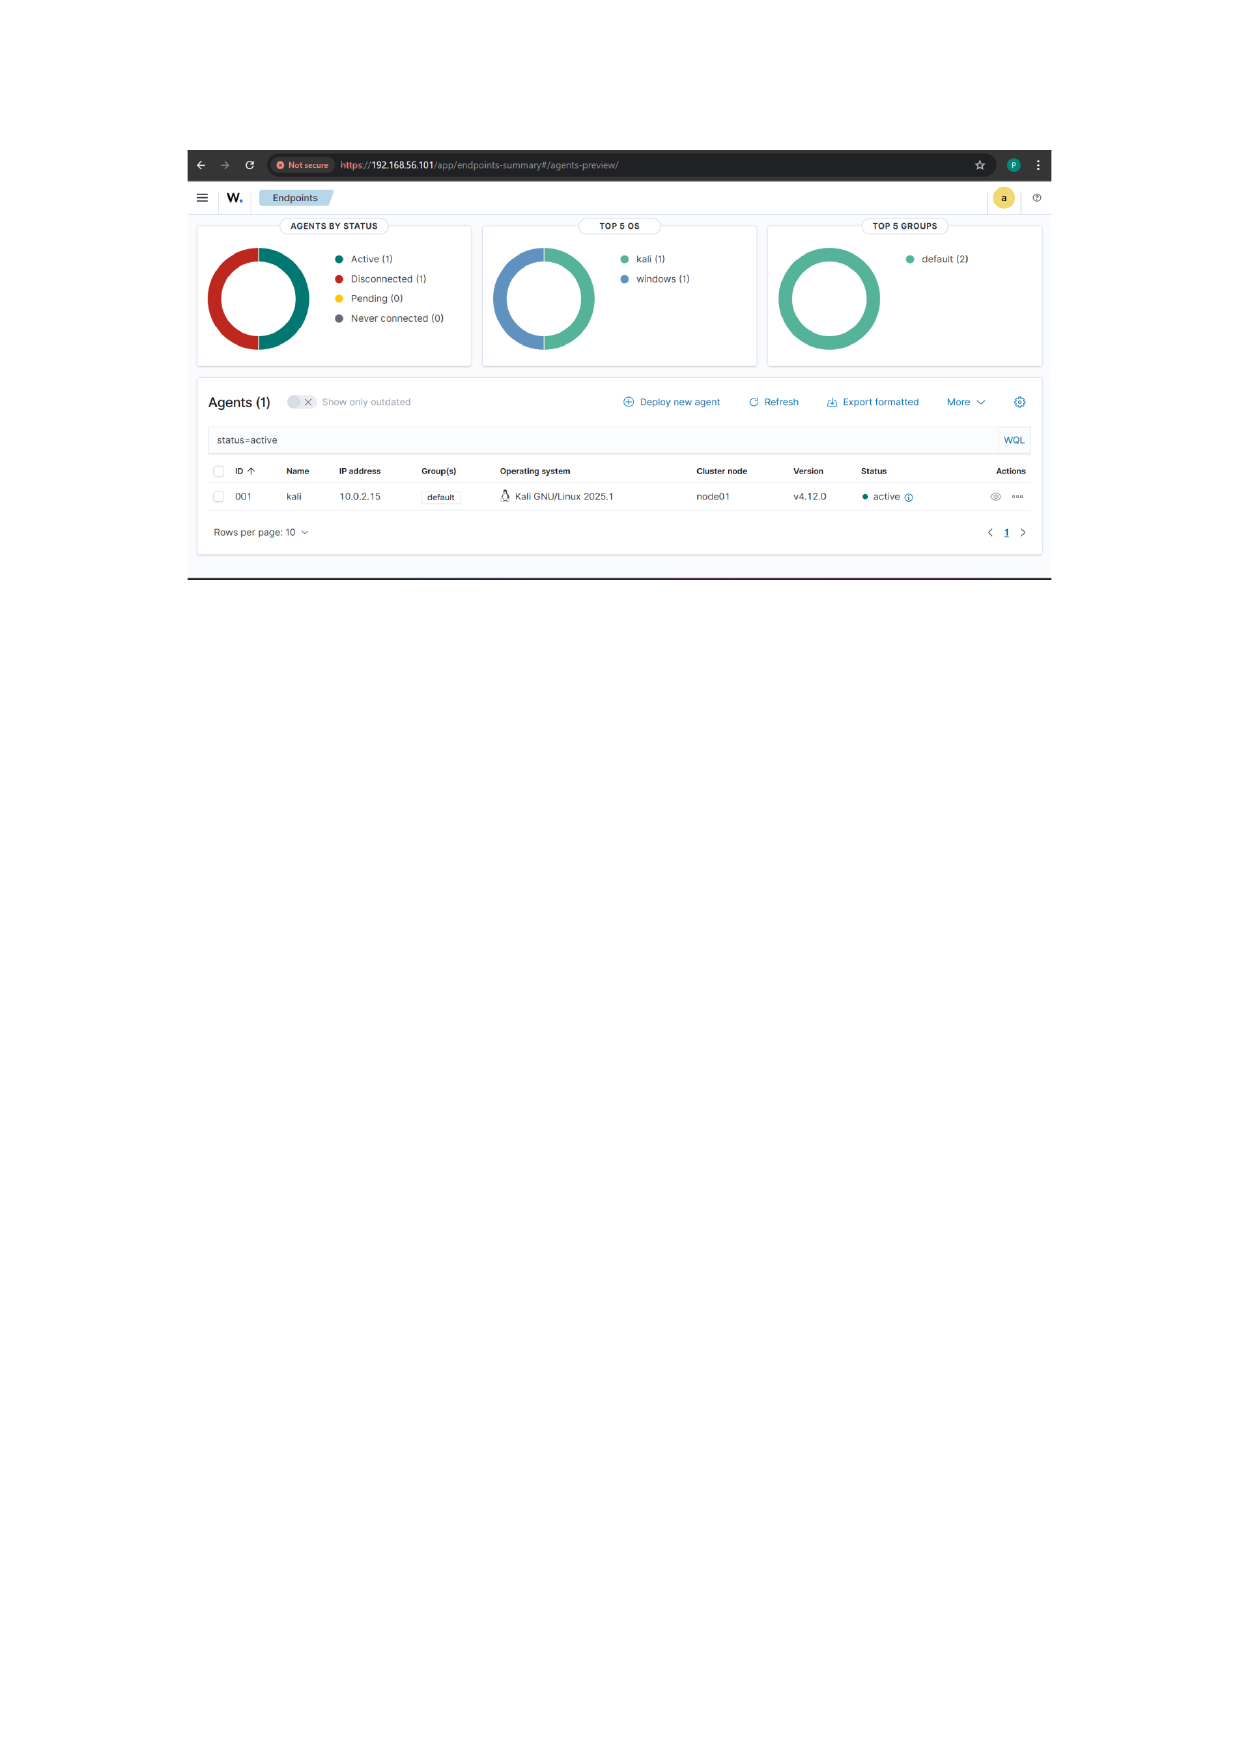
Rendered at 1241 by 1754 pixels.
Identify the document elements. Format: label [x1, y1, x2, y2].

picture [187, 150, 1052, 580]
